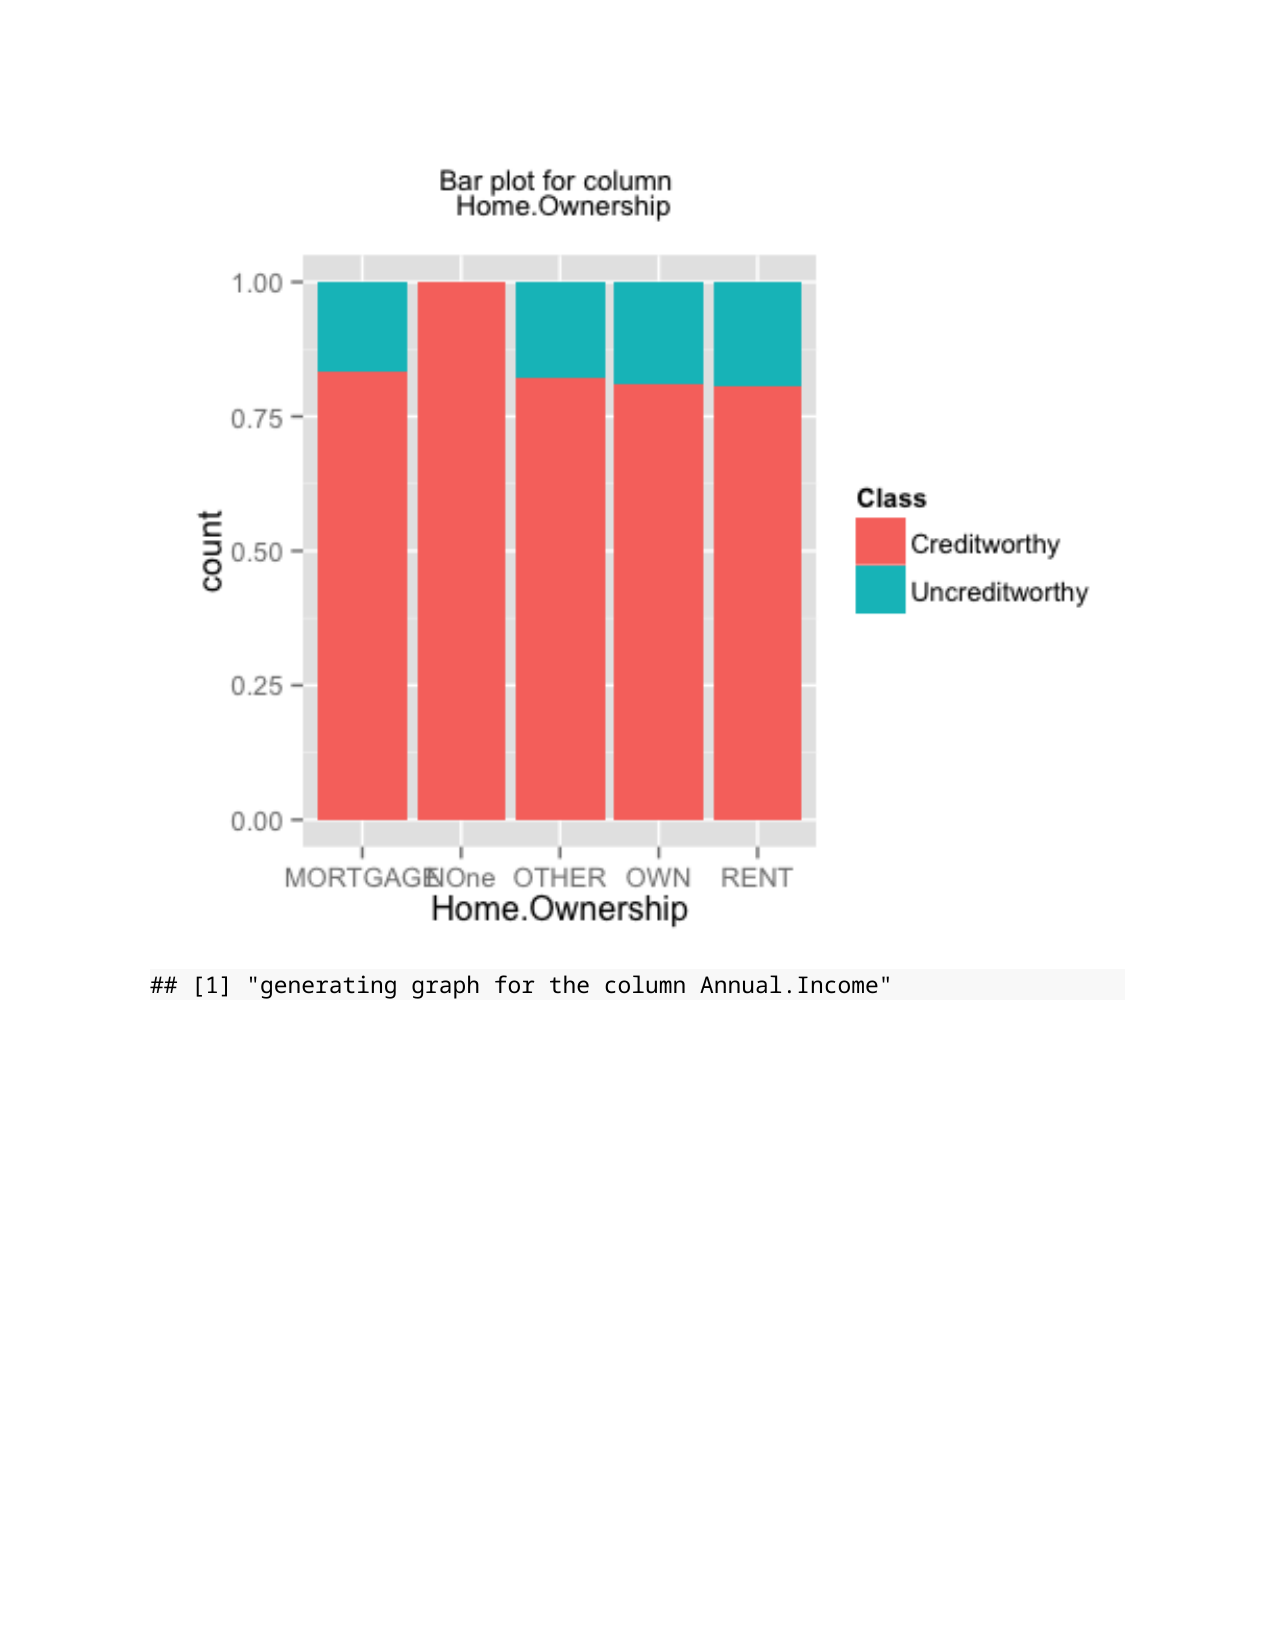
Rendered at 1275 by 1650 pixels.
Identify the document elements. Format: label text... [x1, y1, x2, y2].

text ## [1] "generating graph for the column Annual.Income" [150, 969, 1125, 1000]
picture [168, 150, 1169, 950]
